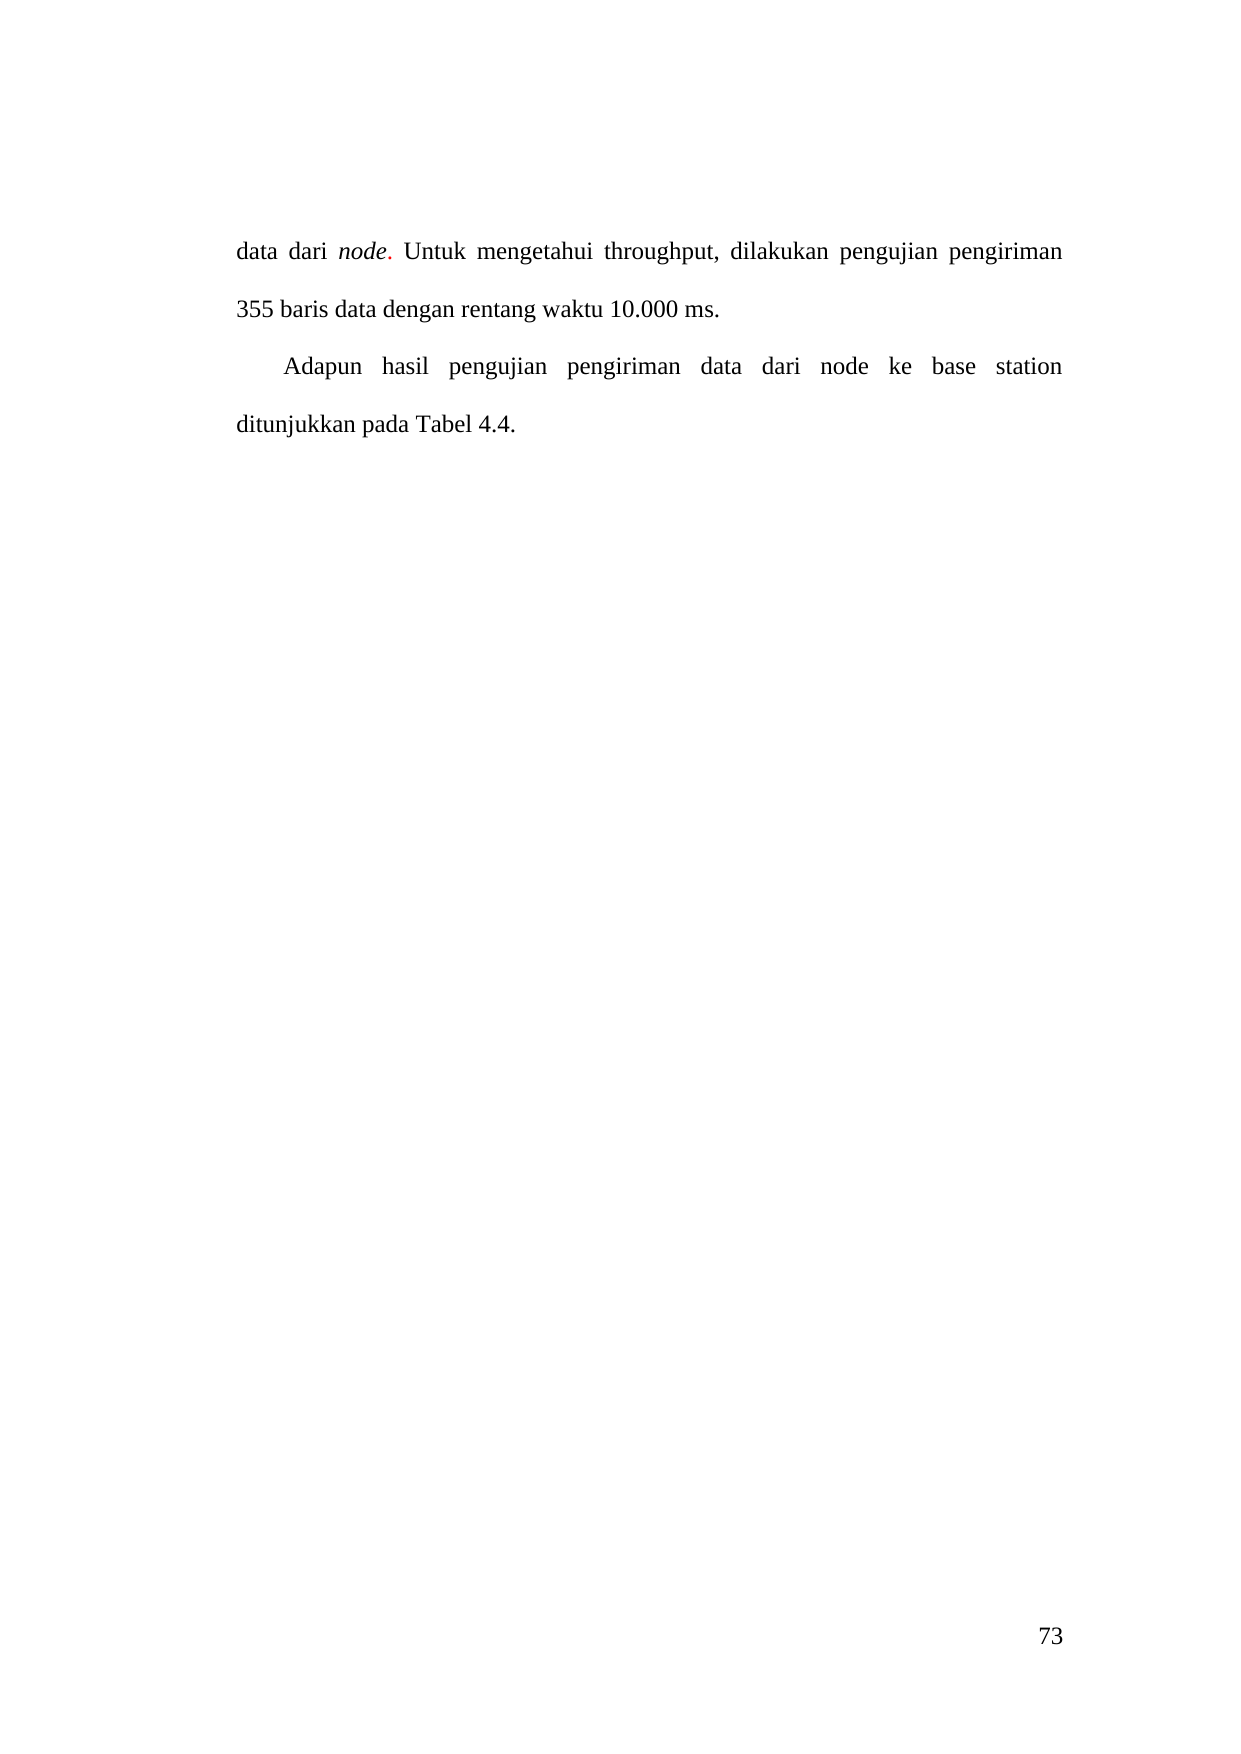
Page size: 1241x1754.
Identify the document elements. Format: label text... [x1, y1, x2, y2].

text Adapun hasil pengujian pengiriman data dari node ke base station ditunjukkan pada Tabel 4.4. [236, 351, 1063, 437]
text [236, 236, 1063, 322]
